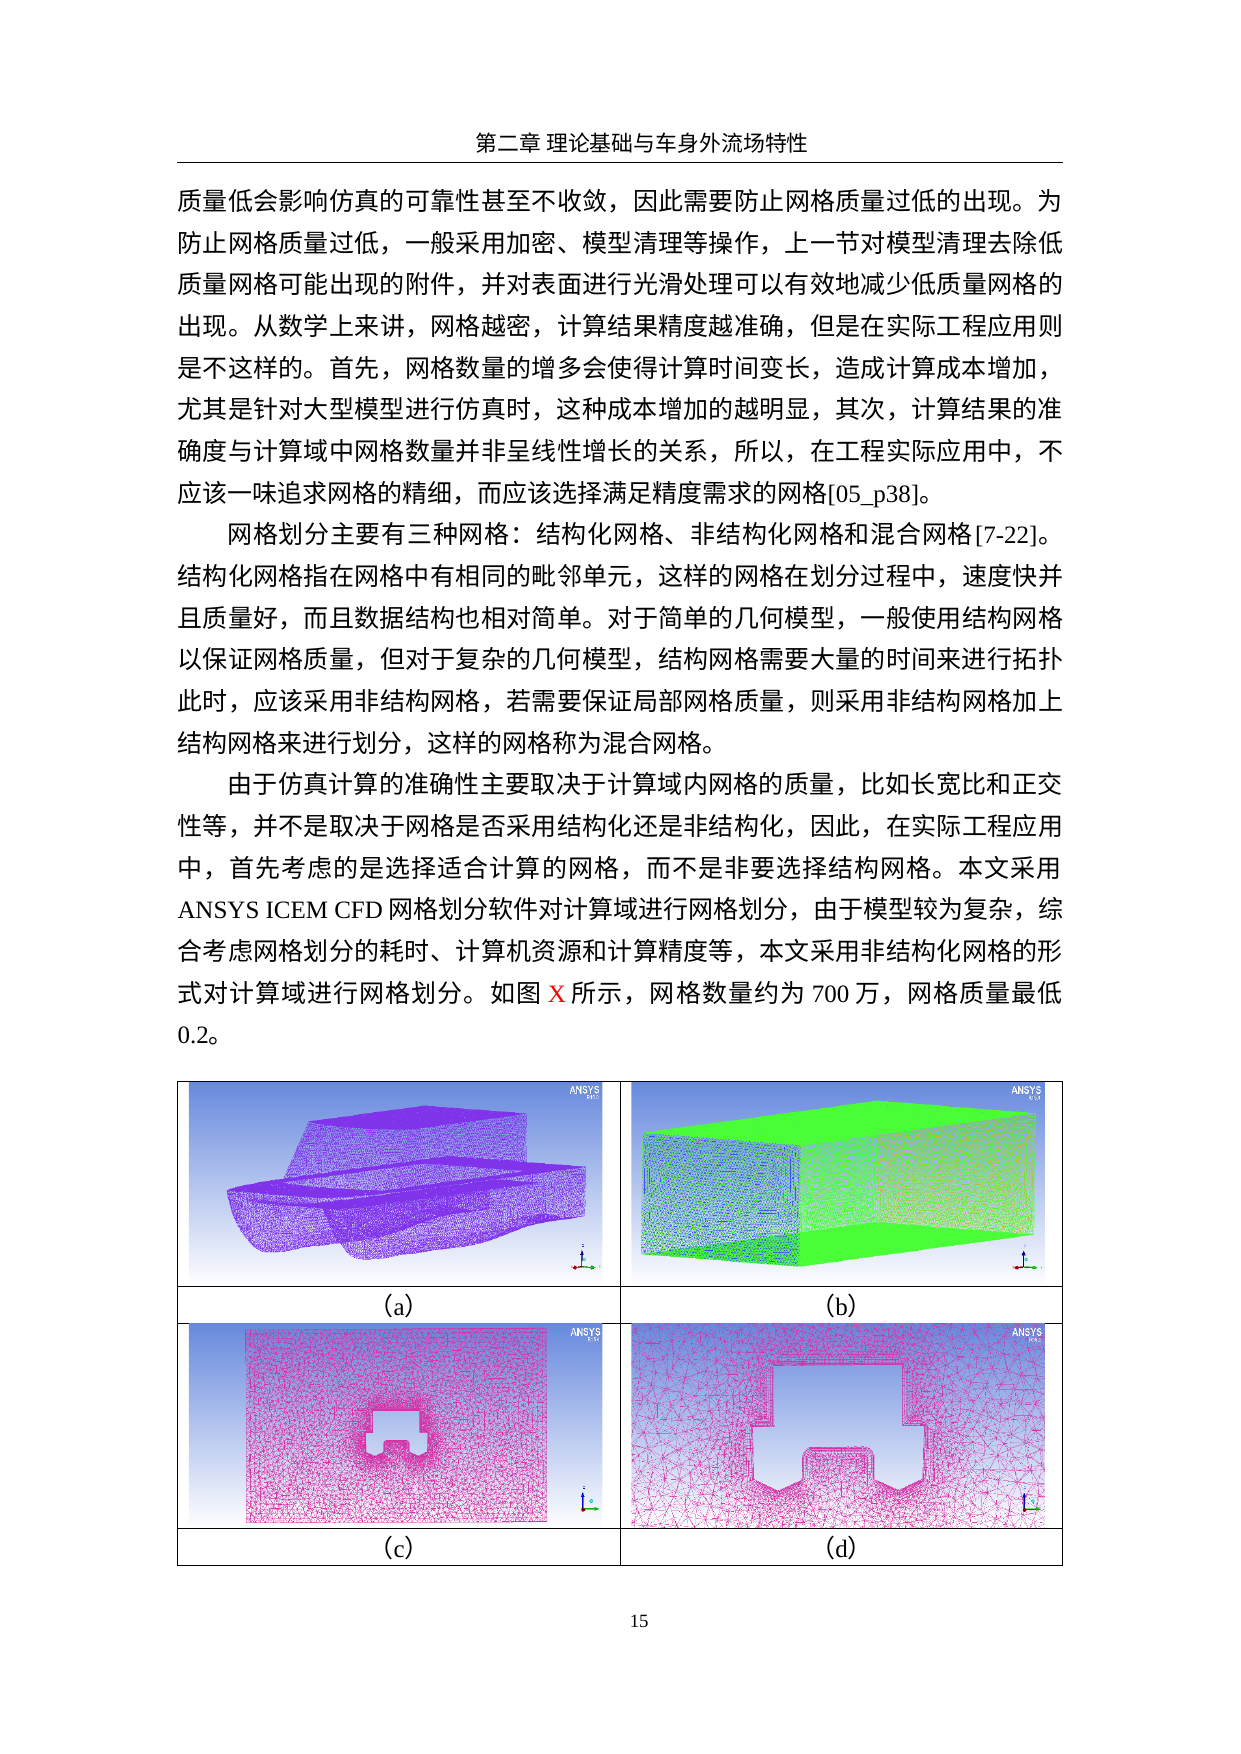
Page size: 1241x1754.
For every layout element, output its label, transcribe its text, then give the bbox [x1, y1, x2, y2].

picture [188, 1323, 603, 1527]
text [177, 177, 1063, 511]
picture [188, 1082, 603, 1285]
picture [631, 1323, 1045, 1528]
table_cell （c） [178, 1529, 620, 1565]
table_header [178, 1082, 620, 1286]
table_cell （d） [621, 1529, 1062, 1565]
table_cell [178, 1324, 620, 1528]
text 网格划分主要有三种网格：结构化网格、非结构化网格和混合网格[7-22]。结构化网格指在网格中有相同的毗邻单元，这样的网格在划分过程中，速度快并且质量好，而且数据结构也相对简单。对于简单的几何模型，一般使用结构网格以保证网格质量，但对于复杂的几何模型，结构网格需要大量的时间来进行拓扑，此时，应该采用非结构网格，若需要保证局部网格质量，则采用非结构网格加上结构网格来进行划分，这样的网格称为混合网格。 [177, 511, 1063, 761]
table_cell （a） [178, 1287, 620, 1323]
table_header [621, 1082, 631, 1286]
picture [631, 1082, 1045, 1286]
text 由于仿真计算的准确性主要取决于计算域内网格的质量，比如长宽比和正交性等，并不是取决于网格是否采用结构化还是非结构化，因此，在实际工程应用中，首先考虑的是选择适合计算的网格，而不是非要选择结构网格。本文采用ANSYS ICEM CFD网格划分软件对计算域进行网格划分，由于模型较为复杂，综合考虑网格划分的耗时、计算机资源和计算精度等，本文采用非结构化网格的形式对计算域进行网格划分。如图X所示，网格数量约为700万，网格质量最低0.2。 [177, 761, 1063, 1052]
table_cell （b） [621, 1287, 1062, 1323]
table_cell [1045, 1324, 1062, 1528]
table_header [1045, 1082, 1062, 1286]
table_cell [621, 1324, 631, 1528]
